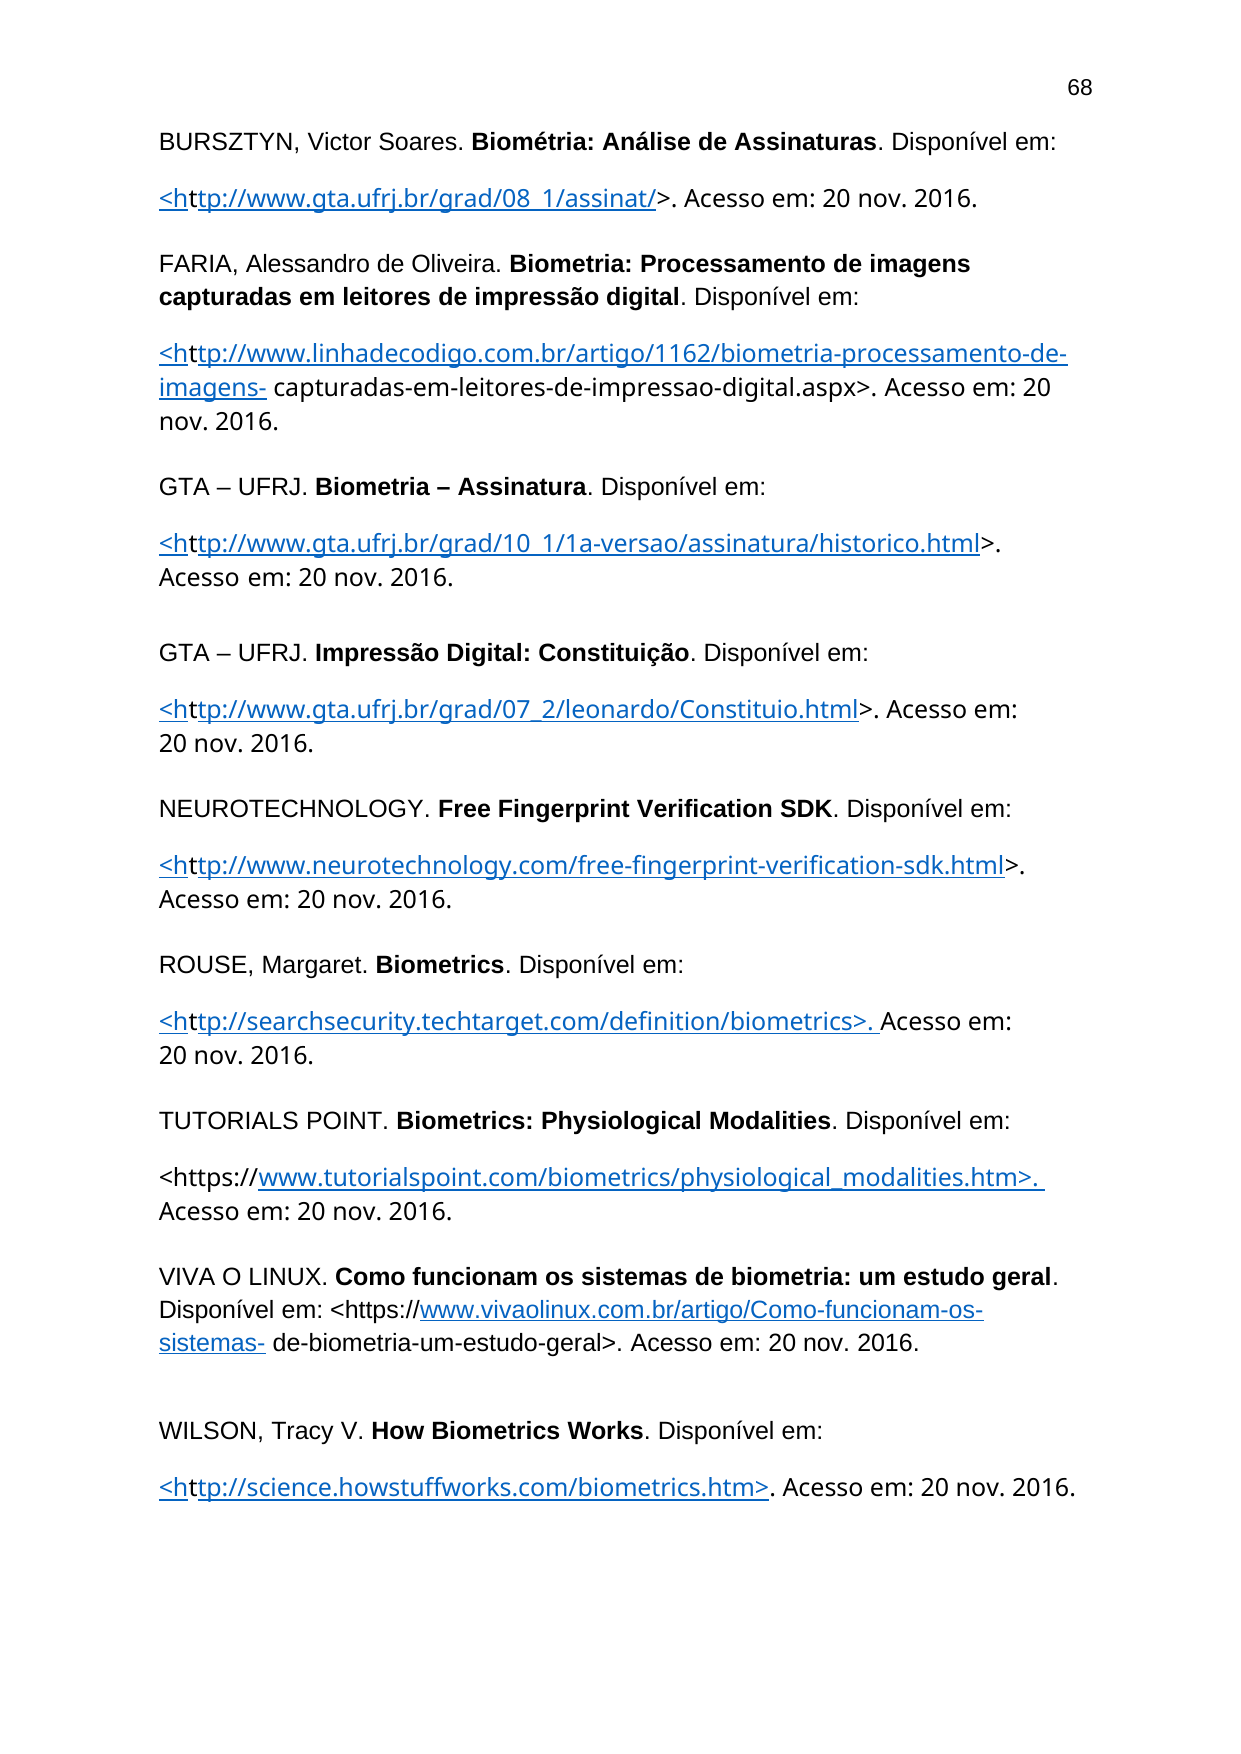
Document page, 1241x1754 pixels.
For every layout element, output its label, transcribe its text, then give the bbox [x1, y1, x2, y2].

text <http://www.linhadecodigo.com.br/artigo/1162/biometria-processamento-de-imagens- capturadas-em-leitores-de-impressao-digital.aspx>. Acesso em: 20 nov. 2016. [158, 335, 1077, 438]
text BURSZTYN, Victor Soares. Biométria: Análise de Assinaturas. Disponível em: [158, 127, 1092, 155]
text <https://www.tutorialspoint.com/biometrics/physiological_modalities.htm>. Acesso em: 20 nov. 2016. [158, 1160, 1047, 1228]
text NEUROTECHNOLOGY. Free Fingerprint Verification SDK. Disponível em: [158, 794, 1092, 823]
text <http://science.howstuffworks.com/biometrics.htm>. Acesso em: 20 nov. 2016. [158, 1470, 1092, 1504]
text <http://www.gta.ufrj.br/grad/08_1/assinat/>. Acesso em: 20 nov. 2016. [158, 180, 1092, 214]
text GTA – UFRJ. Impressão Digital: Constituição. Disponível em: [158, 638, 1092, 667]
text <http://www.gta.ufrj.br/grad/10_1/1a-versao/assinatura/historico.html>. Acesso em: 20 nov. 2016. [158, 526, 1067, 594]
text <http://searchsecurity.techtarget.com/definition/biometrics>. Acesso em: 20 nov. 2016. [158, 1004, 1019, 1072]
text GTA – UFRJ. Biometria – Assinatura. Disponível em: [158, 472, 1092, 500]
text <http://www.gta.ufrj.br/grad/07_2/leonardo/Constituio.html>. Acesso em: 20 nov. 2016. [158, 692, 1020, 760]
text <http://www.neurotechnology.com/free-fingerprint-verification-sdk.html>. Acesso em: 20 nov. 2016. [158, 848, 1067, 916]
text TUTORIALS POINT. Biometrics: Physiological Modalities. Disponível em: [158, 1106, 1092, 1135]
text VIVA O LINUX. Como funcionam os sistemas de biometria: um estudo geral. Disponível em: <https://www.vivaolinux.com.br/artigo/Como-funcionam-os-sistemas- de-biometria-um-estudo-geral>. Acesso em: 20 nov. 2016. [158, 1262, 1068, 1357]
text FARIA, Alessandro de Oliveira. Biometria: Processamento de imagens capturadas em leitores de impressão digital. Disponível em: [158, 248, 1067, 310]
text WILSON, Tracy V. How Biometrics Works. Disponível em: [158, 1416, 1092, 1445]
text ROUSE, Margaret. Biometrics. Disponível em: [158, 950, 1092, 979]
